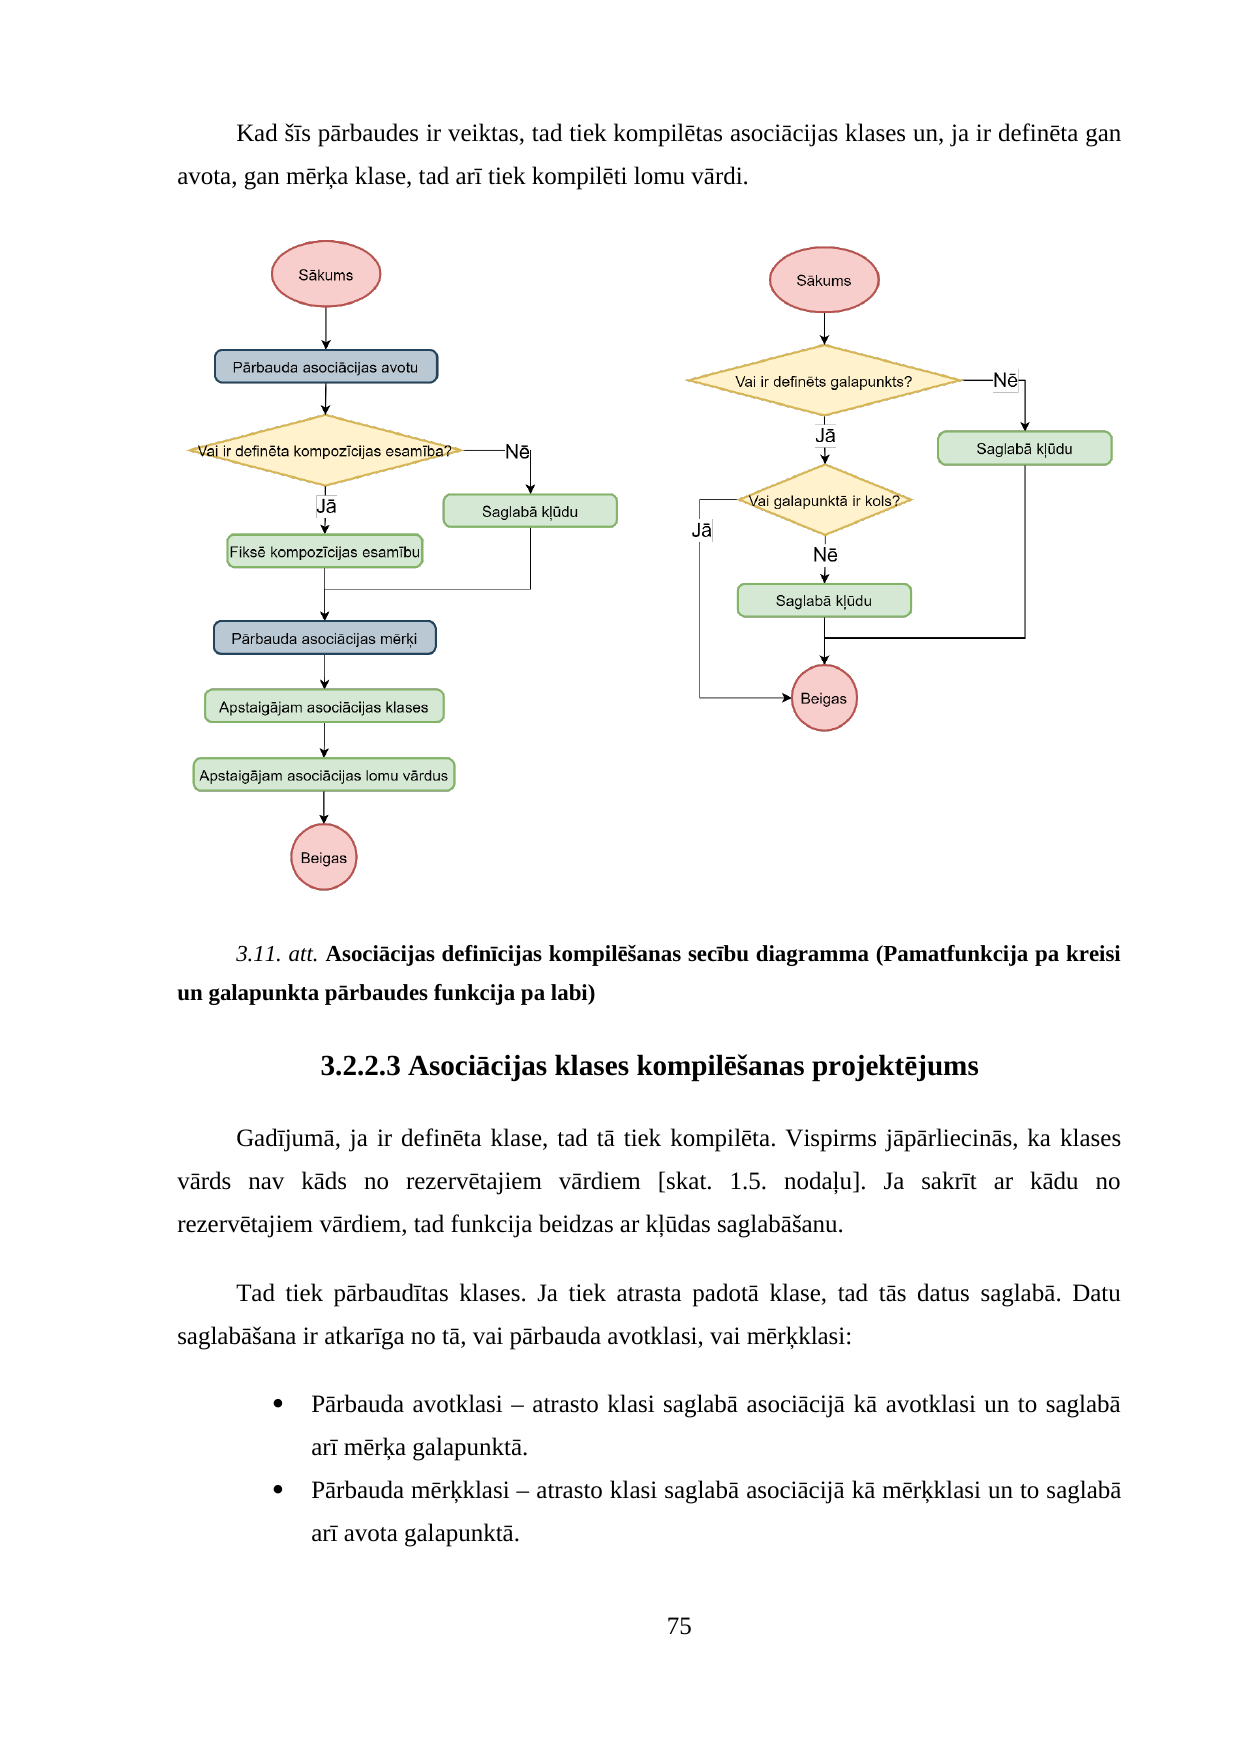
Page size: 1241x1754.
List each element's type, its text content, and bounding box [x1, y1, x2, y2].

text 3.11. att. Asociācijas definīcijas kompilēšanas secību diagramma (Pamatfunkcija pa kreisi un galapunkta pārbaudes funkcija pa labi) [177, 940, 1122, 1006]
picture [177, 229, 1123, 901]
list Pārbauda avotklasi – atrasto klasi saglabā asociācijā kā avotklasi un to saglabā arī mērķa galapunktā. [273, 1389, 1122, 1461]
text Kad šīs pārbaudes ir veiktas, tad tiek kompilētas asociācijas klases un, ja ir definēta gan avota, gan mērķa klase, tad arī tiek kompilēti lomu vārdi. [177, 118, 1122, 190]
subtitle 3.2.2.3 Asociācijas klases kompilēšanas projektējums [177, 1048, 1122, 1081]
list Pārbauda mērķklasi – atrasto klasi saglabā asociācijā kā mērķklasi un to saglabā arī avota galapunktā. [273, 1475, 1122, 1547]
text Tad tiek pārbaudītas klases. Ja tiek atrasta padotā klase, tad tās datus saglabā. Datu saglabāšana ir atkarīga no tā, vai pārbauda avotklasi, vai mērķklasi: [177, 1278, 1122, 1349]
text Gadījumā, ja ir definēta klase, tad tā tiek kompilēta. Vispirms jāpārliecinās, ka klases vārds nav kāds no rezervētajiem vārdiem [skat. 1.5. nodaļu]. Ja sakrīt ar kādu no rezervētajiem vārdiem, tad funkcija beidzas ar kļūdas saglabāšanu. [177, 1123, 1122, 1238]
